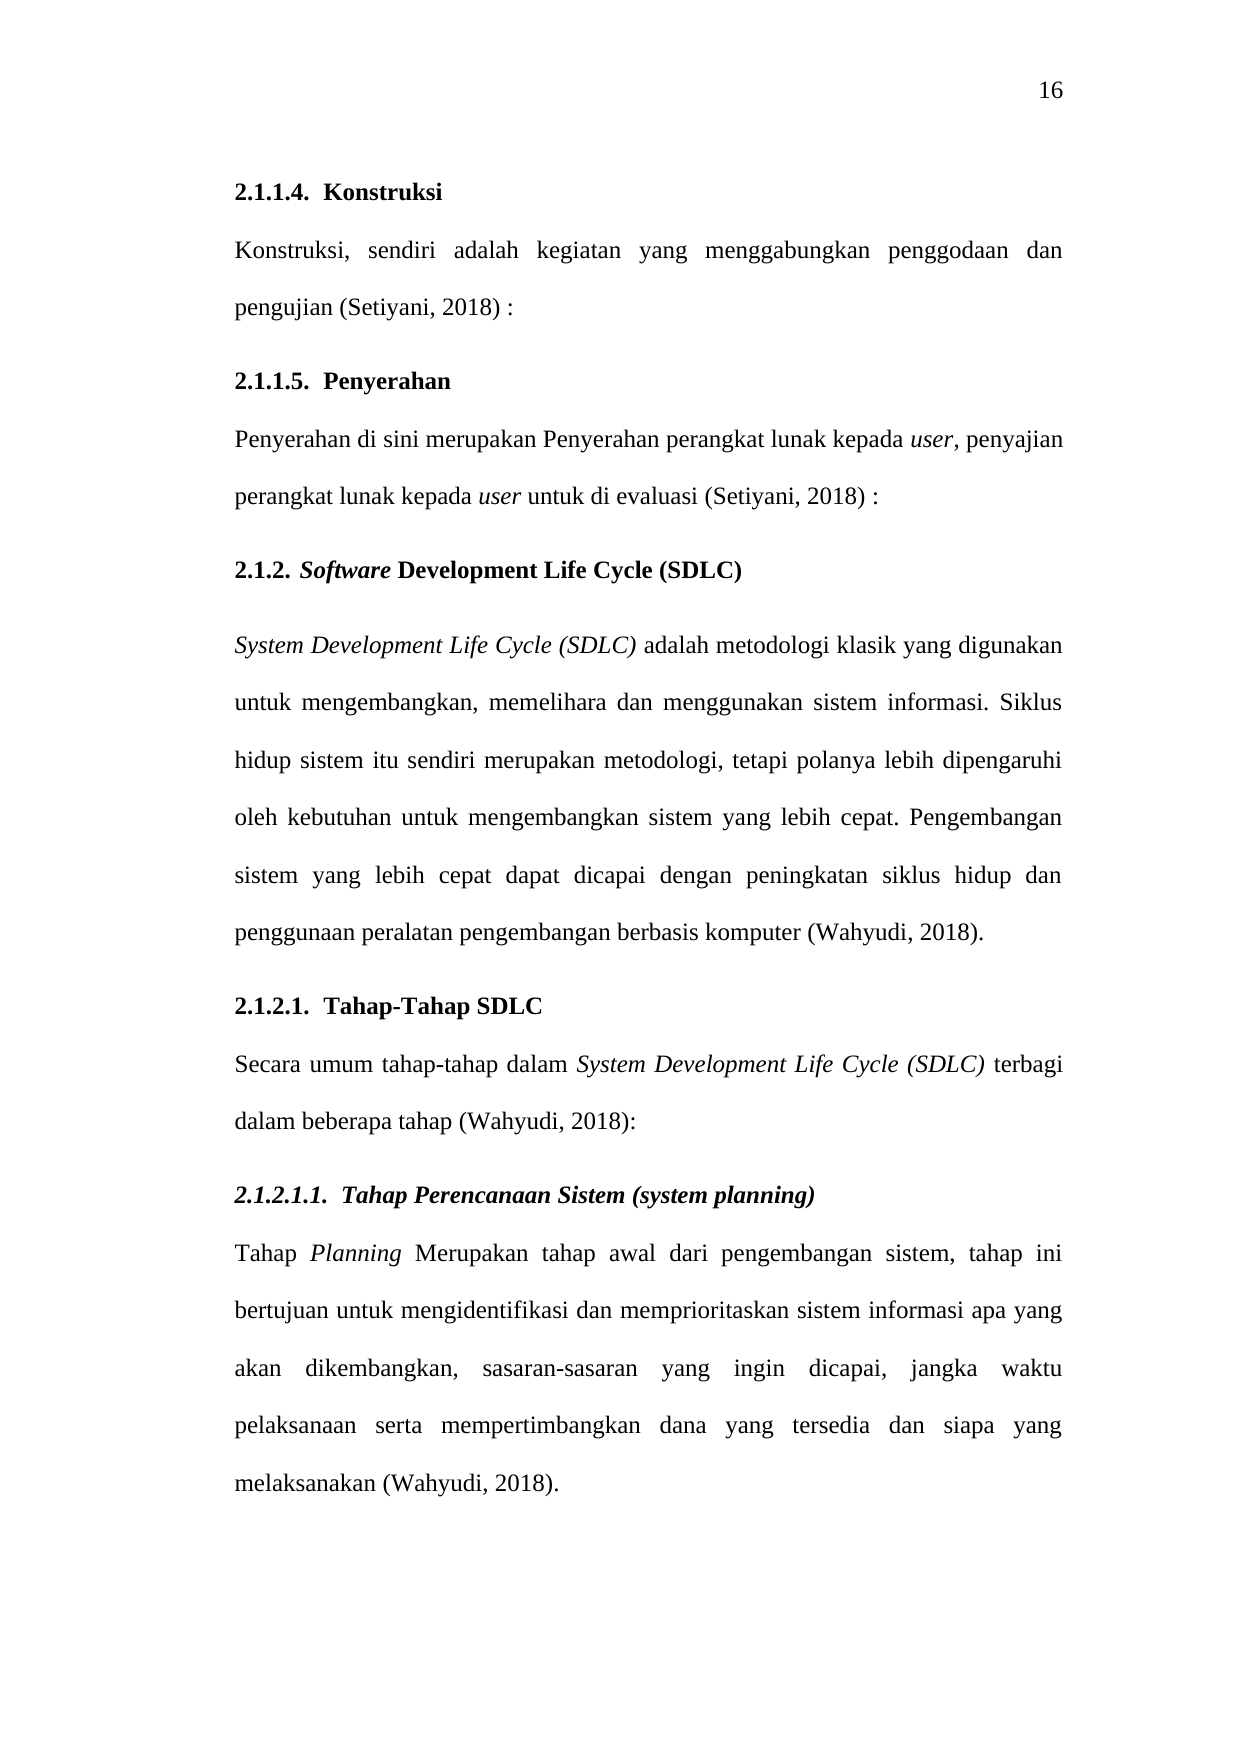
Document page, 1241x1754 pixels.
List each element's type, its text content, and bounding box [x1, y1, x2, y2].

text Tahap Planning Merupakan tahap awal dari pengembangan sistem, tahap ini bertujuan untuk mengidentifikasi dan memprioritaskan sistem informasi apa yang akan dikembangkan, sasaran-sasaran yang ingin dicapai, jangka waktu pelaksanaan serta mempertimbangkan dana yang tersedia dan siapa yang melaksanakan . [234, 1238, 1063, 1497]
text System Development Life Cycle (SDLC) adalah metodologi klasik yang digunakan untuk mengembangkan, memelihara dan menggunakan sistem informasi. Siklus hidup sistem itu sendiri merupakan metodologi, tetapi polanya lebih dipengaruhi oleh kebutuhan untuk mengembangkan sistem yang lebih cepat. Pengembangan sistem yang lebih cepat dapat dicapai dengan peningkatan siklus hidup dan penggunaan peralatan pengembangan berbasis komputer . [234, 630, 1063, 946]
text Konstruksi, sendiri adalah kegiatan yang menggabungkan penggodaan dan pengujian : [234, 235, 1063, 321]
subtitle Penyerahan [234, 366, 1063, 395]
subtitle Software Development Life Cycle (SDLC) [234, 556, 1063, 584]
subtitle Tahap Perencanaan Sistem (system planning) [234, 1181, 1063, 1209]
subtitle Tahap-Tahap SDLC [234, 991, 1063, 1020]
text Penyerahan di sini merupakan Penyerahan perangkat lunak kepada user, penyajian perangkat lunak kepada user untuk di evaluasi : [234, 424, 1063, 510]
subtitle Konstruksi [234, 177, 1063, 206]
text Secara umum tahap-tahap dalam System Development Life Cycle (SDLC) terbagi dalam beberapa tahap : [234, 1049, 1063, 1135]
